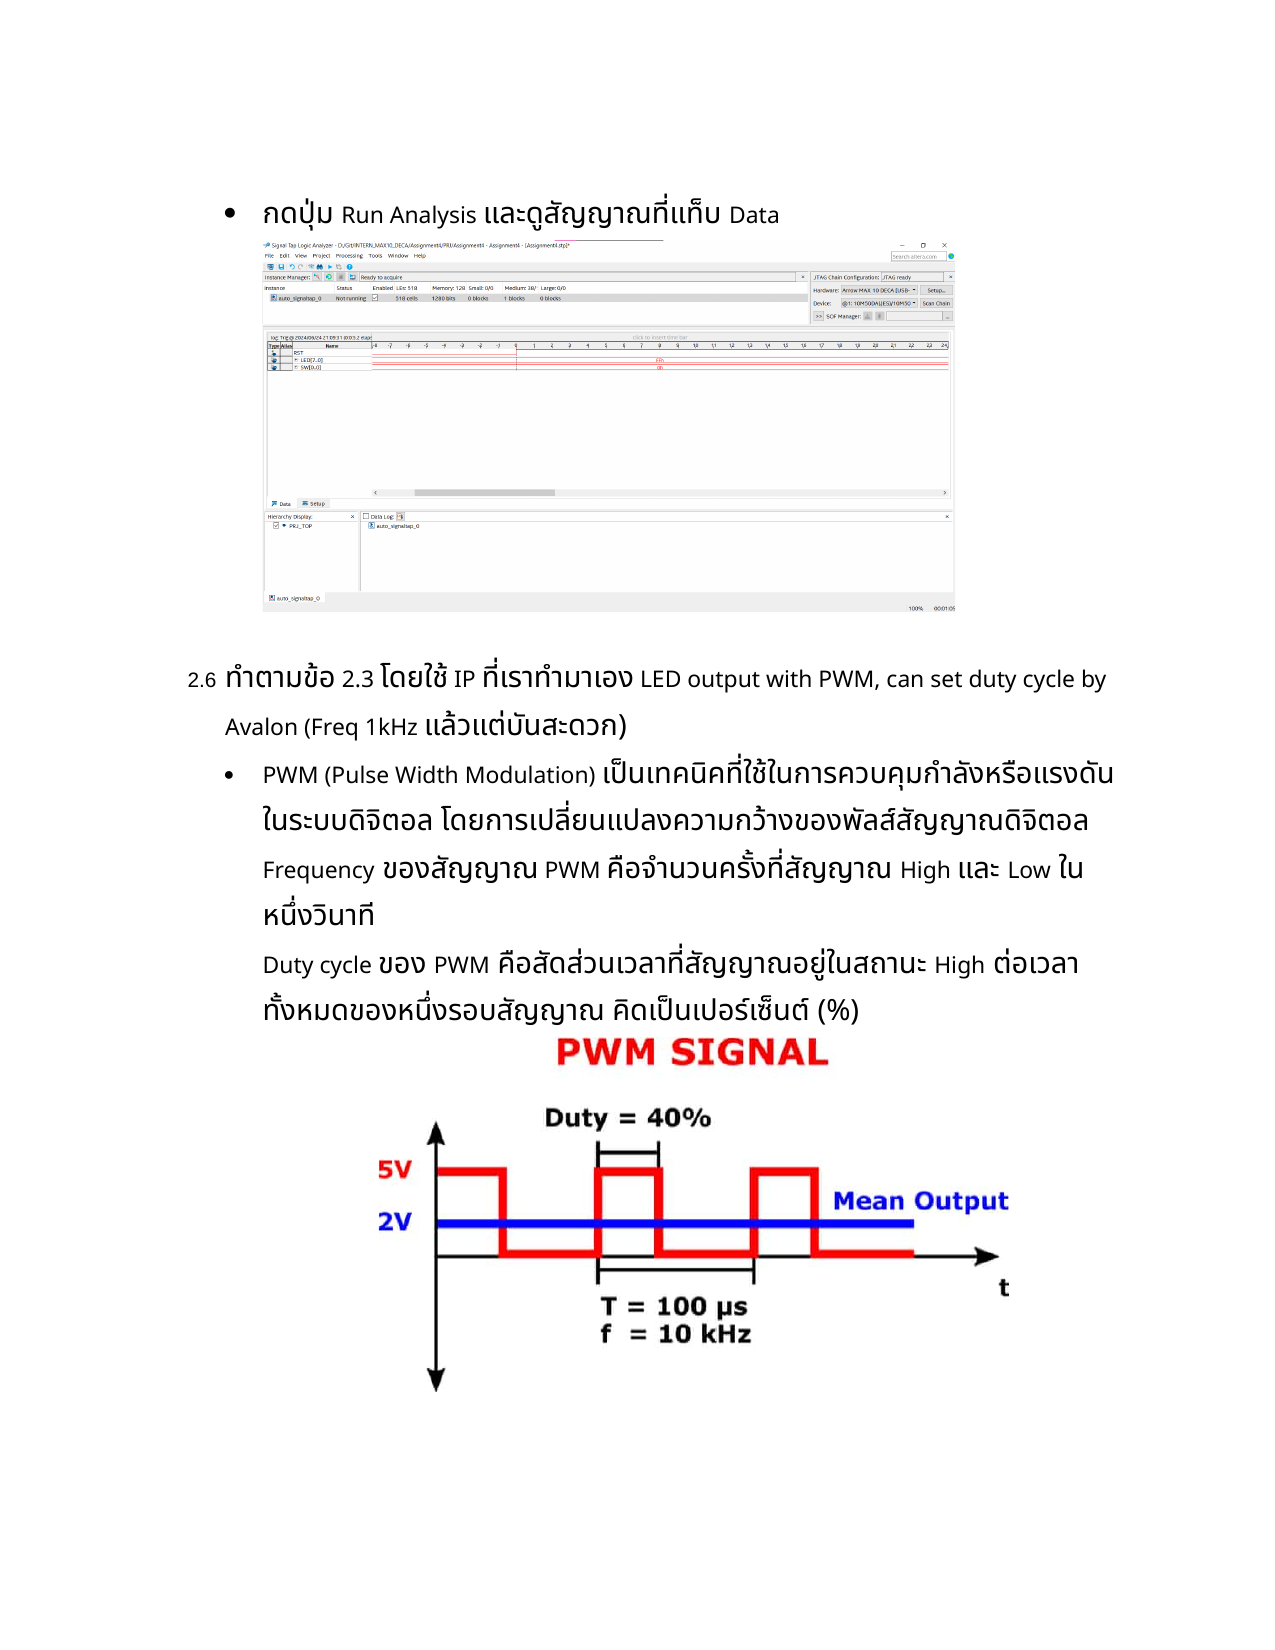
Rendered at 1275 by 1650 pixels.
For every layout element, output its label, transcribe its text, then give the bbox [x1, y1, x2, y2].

list PWM (Pulse Width Modulation) เป็นเทคนิคที่ใช้ในการควบคุมกำลังหรือแรงดันในระบบดิจิตอล โดยการเปลี่ยนแปลงความกว้างของพัลส์สัญญาณดิจิตอล [225, 752, 1125, 844]
list Duty cycle ของ PWM คือสัดส่วนเวลาที่สัญญาณอยู่ในสถานะ High ต่อเวลาทั้งหมดของหนึ่งรอบสัญญาณ คิดเป็นเปอร์เซ็นต์ (%) [262, 942, 1125, 1034]
list ทำตามข้อ 2.3 โดยใช้ IP ที่เราทำมาเอง LED output with PWM, can set duty cycle by Avalon (Freq 1kHz แล้วแต่บันสะดวก) [187, 657, 1125, 749]
list Frequency ของสัญญาณ PWM คือจำนวนครั้งที่สัญญาณ High และ Low ในหนึ่งวินาที [262, 847, 1125, 939]
picture [262, 240, 956, 612]
list กดปุ่ม Run Analysis และดูสัญญาณที่แท็บ Data [225, 193, 1125, 237]
picture [378, 1037, 1009, 1392]
